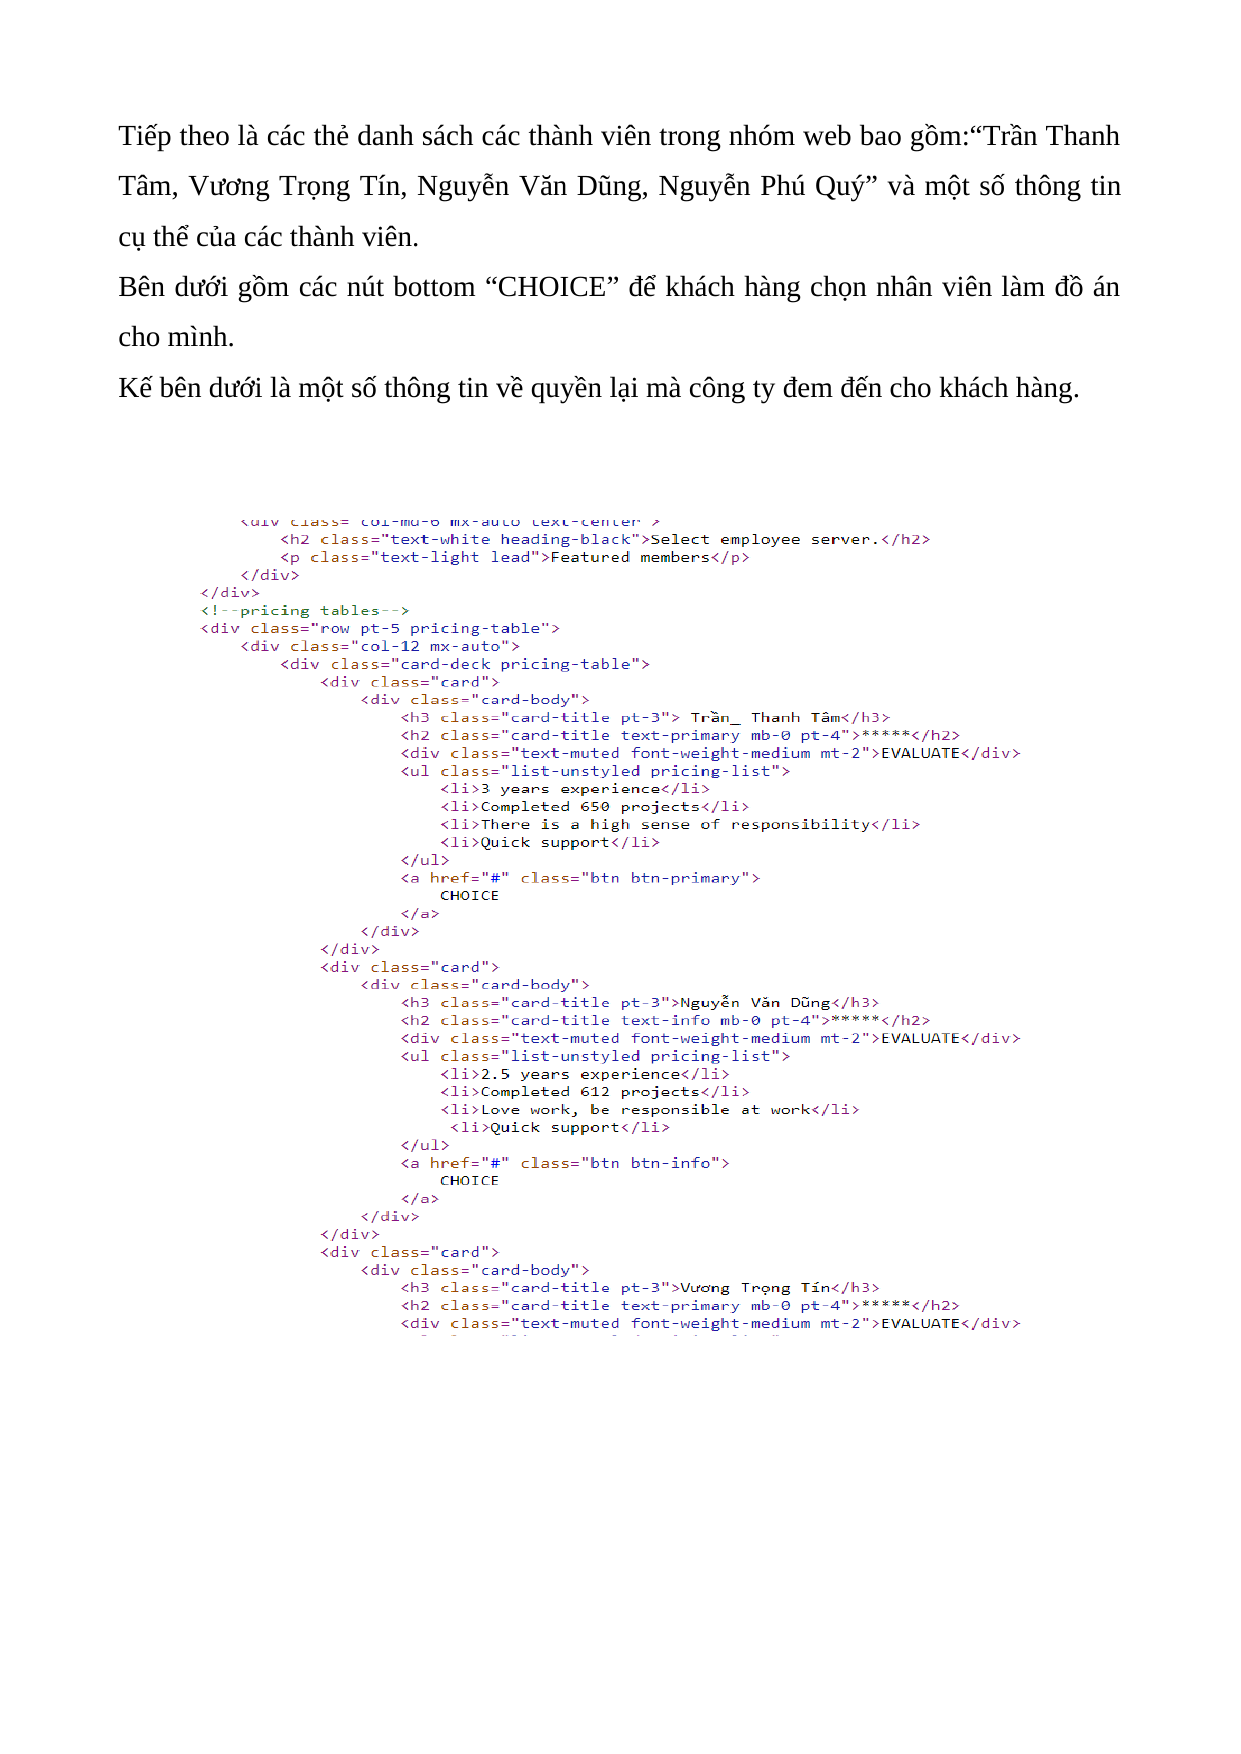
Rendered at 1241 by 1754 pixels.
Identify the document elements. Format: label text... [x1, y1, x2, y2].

text Tiếp theo là các thẻ danh sách các thành viên trong nhóm web bao gồm:“Trần Thanh Tâm, Vương Trọng Tín, Nguyễn Văn Dũng, Nguyễn Phú Quý” và một số thông tin cụ thể của các thành viên. [118, 118, 1122, 252]
text Bên dưới gồm các nút bottom “CHOICE” để khách hàng chọn nhân viên làm đồ án cho mình. [118, 269, 1122, 353]
text Kế bên dưới là một số thông tin về quyền lại mà công ty đem đến cho khách hàng. [118, 370, 1122, 403]
picture [118, 520, 1150, 1336]
